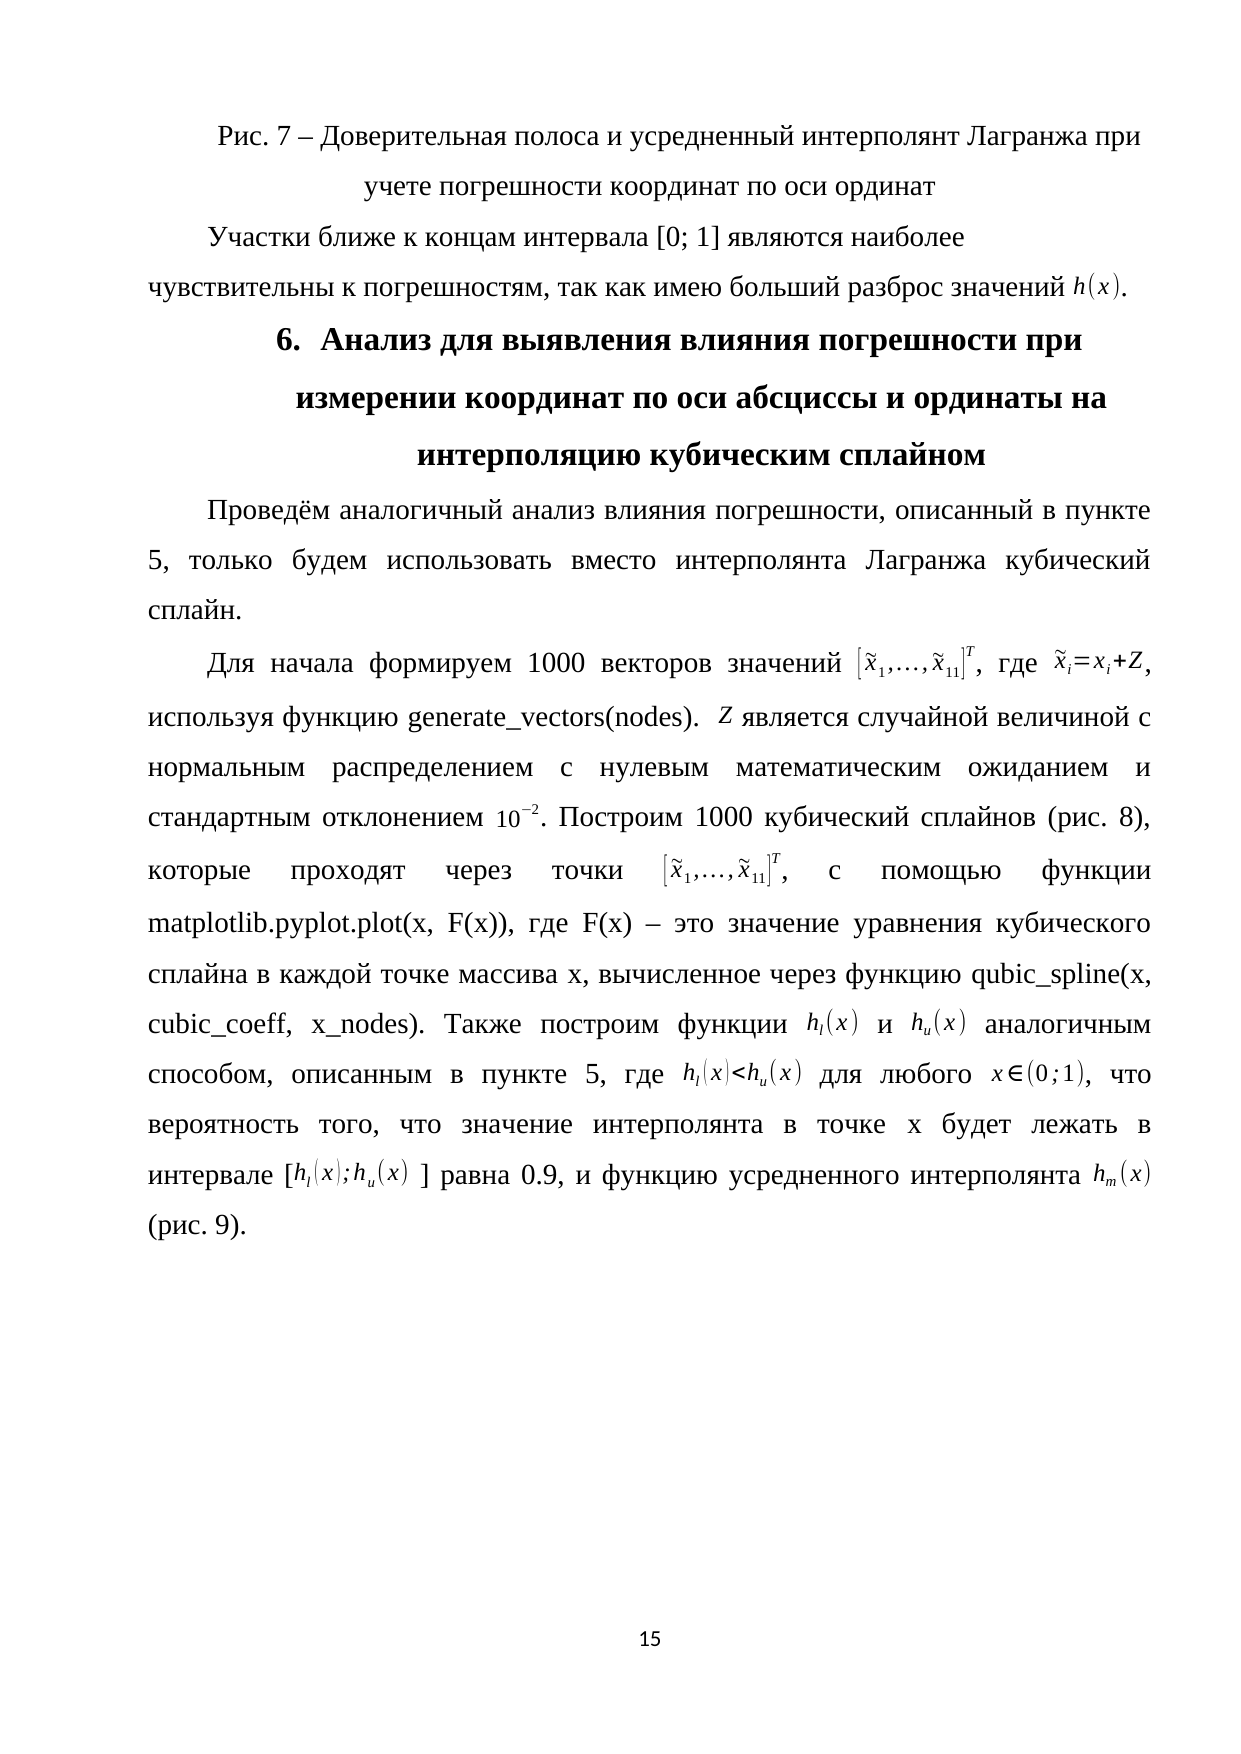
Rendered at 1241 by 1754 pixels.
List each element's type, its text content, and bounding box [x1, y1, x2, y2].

text Рис. 7 – Доверительная полоса и усредненный интерполянт Лагранжа при учете погрешности координат по оси ординат [148, 118, 1152, 202]
list Проведём аналогичный анализ влияния погрешности, описанный в пункте 5, только будем использовать вместо интерполянта Лагранжа кубический сплайн. [148, 492, 1152, 626]
text Для начала формируем 1000 векторов значений , где , используя функцию generate_vectors(nodes). является случайной величиной с нормальным распределением с нулевым математическим ожиданием и стандартным отклонением . Построим 1000 кубический сплайнов (рис. 8), которые проходят через точки , с помощью функции matplotlib.pyplot.plot(x, F(x)), где F(x) – это значение уравнения кубического сплайна в каждой точке массива x, вычисленное через функцию qubic_spline(x, cubic_coeff, x_nodes). Также построим функции и аналогичным способом, описанным в пункте 5, где для любого , что вероятность того, что значение интерполянта в точке x будет лежать в интервале [ ] равна 0.9, и функцию усредненного интерполянта (рис. 9). [148, 643, 1152, 1241]
text Участки ближе к концам интервала [0; 1] являются наиболее чувствительны к погрешностям, так как имею больший разброс значений . [148, 219, 1152, 303]
subtitle Анализ для выявления влияния погрешности при измерении координат по оси абсциссы и ординаты на интерполяцию кубическим сплайном [207, 319, 1152, 473]
